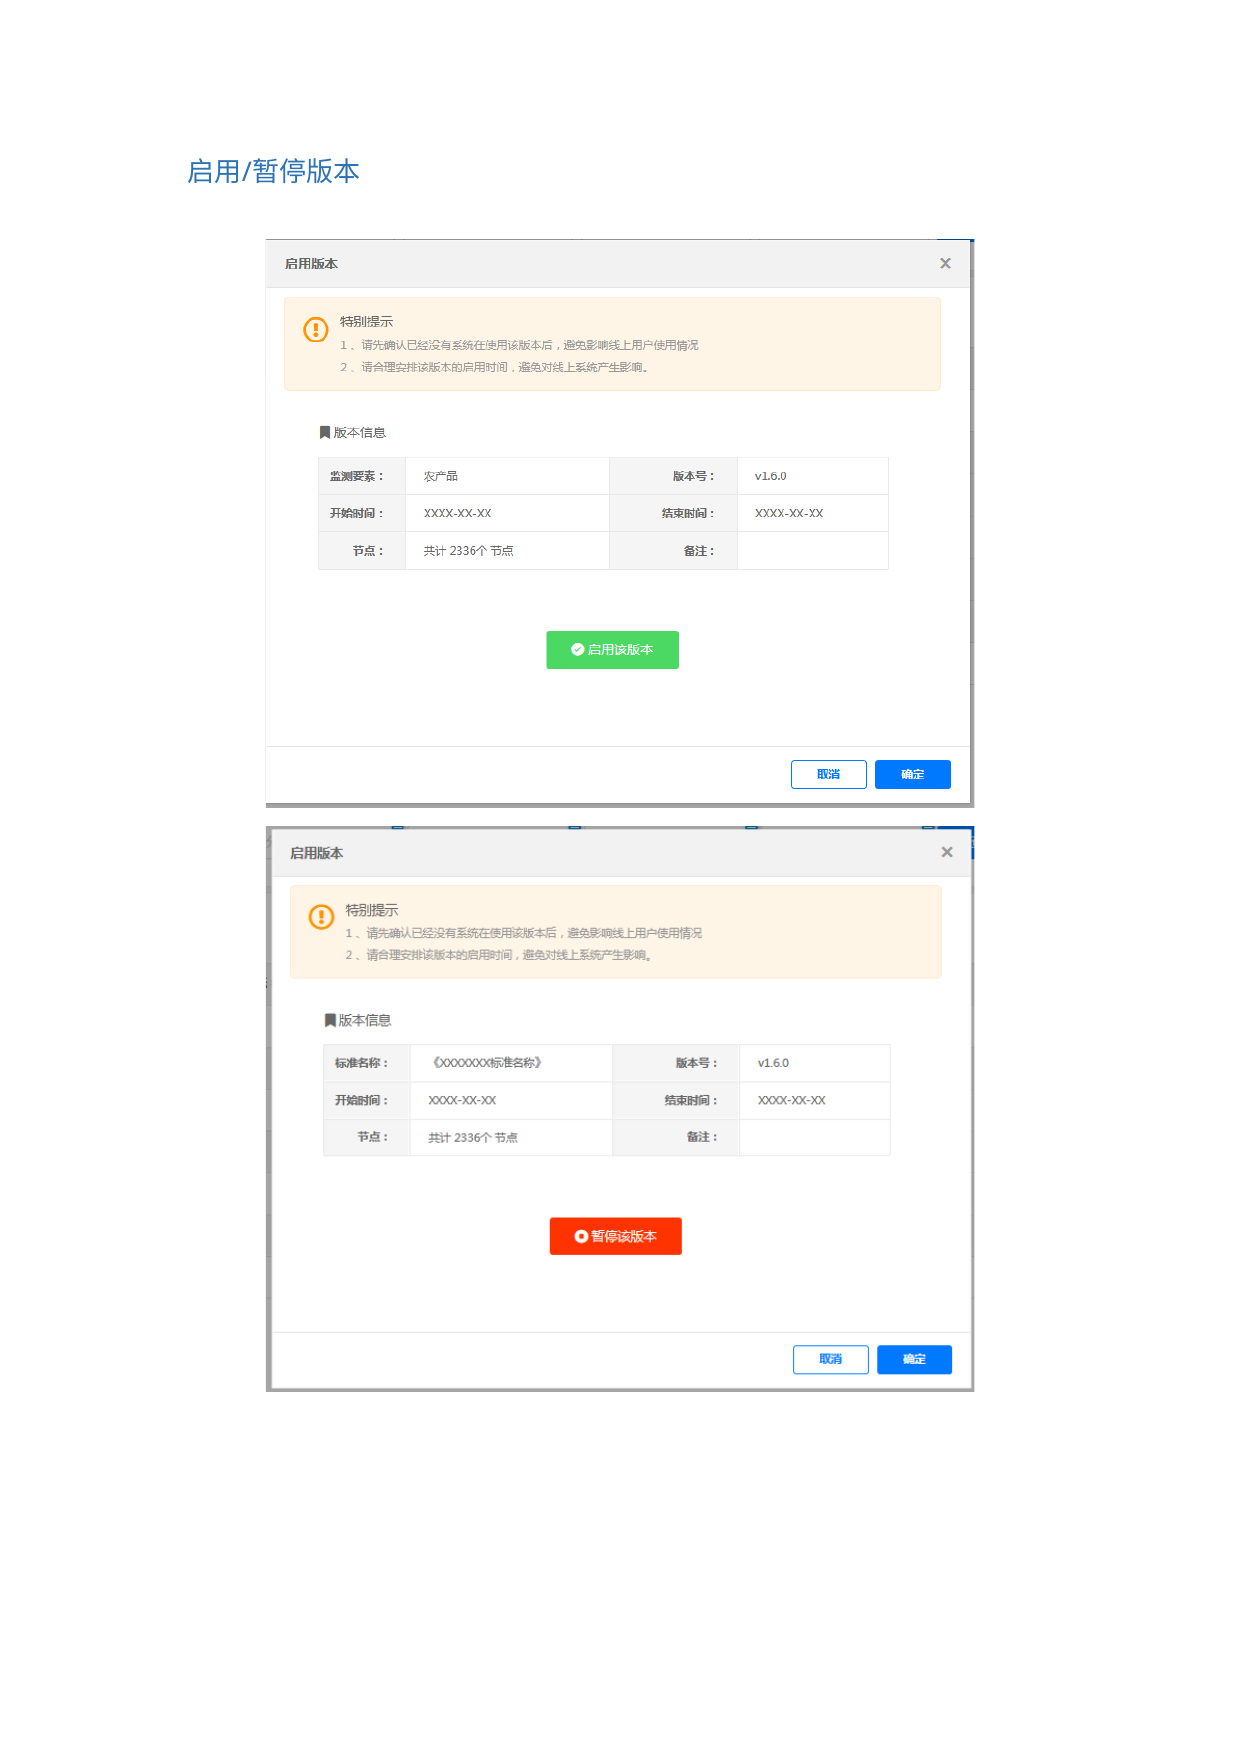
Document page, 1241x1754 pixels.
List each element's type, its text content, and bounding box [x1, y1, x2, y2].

picture [265, 826, 975, 1392]
picture [265, 239, 975, 808]
subtitle 启用/暂停版本 [187, 150, 1053, 189]
